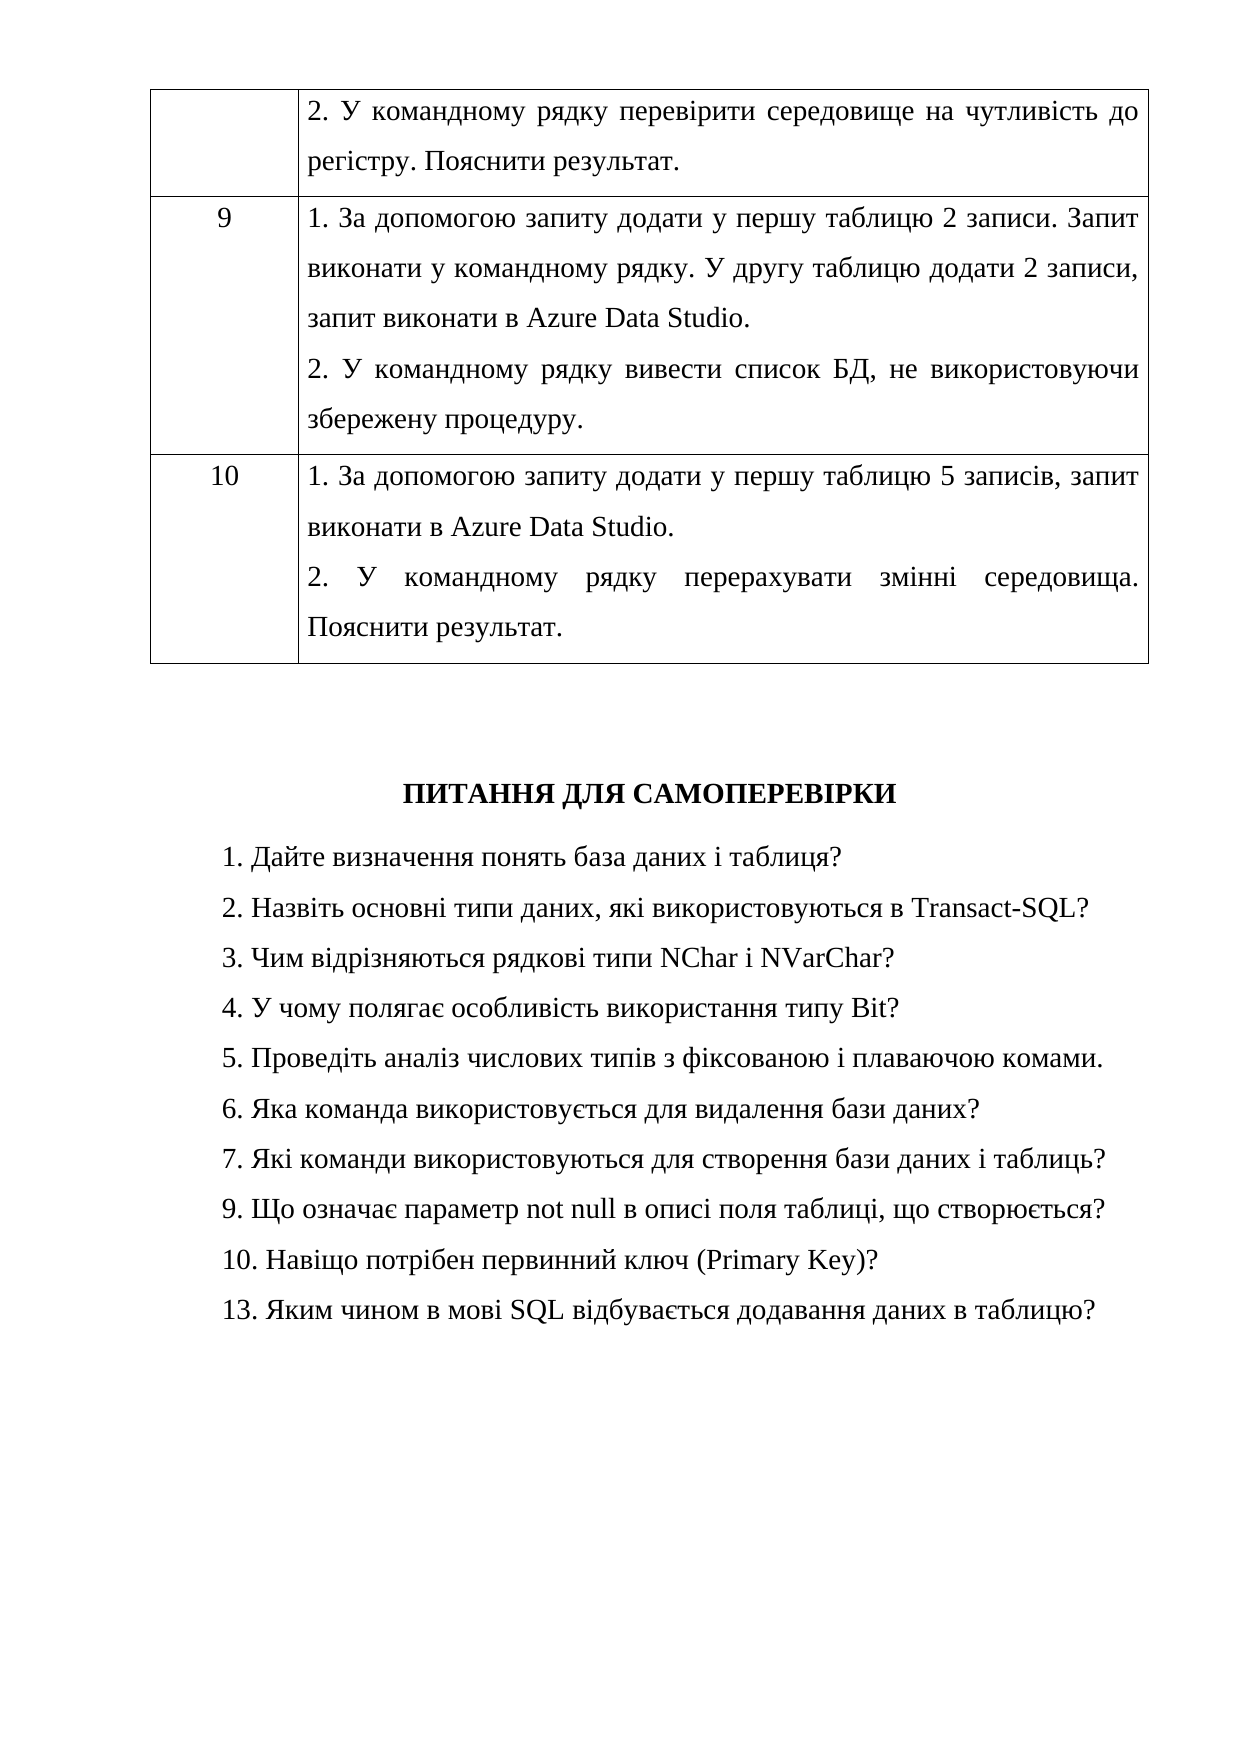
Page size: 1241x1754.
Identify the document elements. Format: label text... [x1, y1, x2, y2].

text 10. Навіщо потрібен первинний ключ (Primary Key)? [148, 1242, 1152, 1275]
table_cell 1. За допомогою запиту додати у першу таблицю 2 записи. Запит виконати у командному рядку. У другу таблицю додати 2 записи, запит виконати в Azure Data Studio. 2. У командному рядку вивести список БД, не використовуючи збережену процедуру. [299, 197, 1148, 454]
text 2. Назвіть основні типи даних, які використовуються в Transact-SQL? [148, 890, 1152, 923]
table_cell 9 [151, 197, 298, 454]
text 7. Які команди використовуються для створення бази даних і таблиць? [148, 1141, 1152, 1175]
text 6. Яка команда використовується для видалення бази даних? [148, 1091, 1152, 1124]
text 3. Чим відрізняються рядкові типи NChar і NVarChar? [148, 940, 1152, 973]
text 13. Яким чином в мові SQL відбувається додавання даних в таблицю? [148, 1292, 1152, 1326]
text 5. Проведіть аналіз числових типів з фіксованою і плаваючою комами. [148, 1041, 1152, 1074]
table_cell 1. За допомогою запиту додати у першу таблицю 5 записів, запит виконати в Azure Data Studio. 2. У командному рядку перерахувати змінні середовища. Пояснити результат. [299, 455, 1148, 662]
text 1. Дайте визначення понять база даних і таблиця? [148, 839, 1152, 873]
table_cell 10 [151, 455, 298, 662]
subtitle ПИТАННЯ ДЛЯ САМОПЕРЕВІРКИ [148, 777, 1152, 810]
text 9. Що означає параметр not null в описі поля таблиці, що створюється? [148, 1192, 1152, 1225]
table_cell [299, 90, 1148, 196]
table_cell 8 [151, 90, 298, 196]
text 4. У чому полягає особливість використання типу Bit? [148, 990, 1152, 1024]
